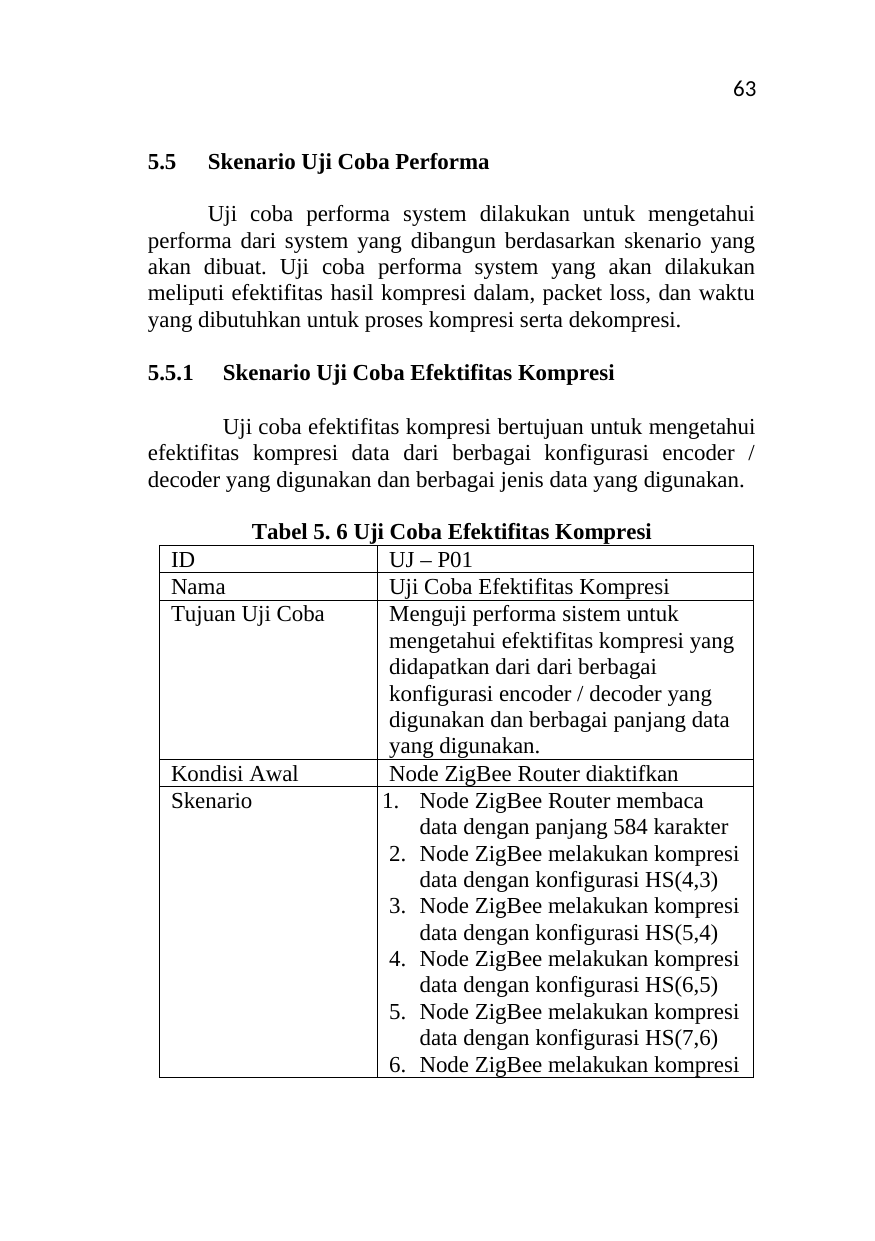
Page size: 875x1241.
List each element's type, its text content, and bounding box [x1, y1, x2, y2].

table_cell Skenario [160, 787, 377, 1077]
text Tabel 5. 6 Uji Coba Efektifitas Kompresi [148, 518, 756, 545]
table_cell Nama [160, 573, 377, 599]
table_cell Kondisi Awal [160, 760, 377, 786]
table_header ID [160, 546, 377, 572]
subtitle Skenario Uji Coba Performa [148, 148, 756, 174]
table_cell Uji Coba Efektifitas Kompresi [378, 573, 753, 599]
table_cell Tujuan Uji Coba [160, 601, 377, 759]
text Uji coba performa system dilakukan untuk mengetahui performa dari system yang dibangun berdasarkan skenario yang akan dibuat. Uji coba performa system yang akan dilakukan meliputi efektifitas hasil kompresi dalam, packet loss, dan waktu yang dibutuhkan untuk proses kompresi serta dekompresi. [148, 200, 756, 332]
subtitle Skenario Uji Coba Efektifitas Kompresi [148, 358, 756, 385]
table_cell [378, 787, 753, 1077]
table_cell Node ZigBee Router diaktifkan [378, 760, 753, 786]
table_header UJ – P01 [378, 546, 753, 572]
text Uji coba efektifitas kompresi bertujuan untuk mengetahui efektifitas kompresi data dari berbagai konfigurasi encoder / decoder yang digunakan dan berbagai jenis data yang digunakan. [148, 413, 756, 492]
table_cell Menguji performa sistem untuk mengetahui efektifitas kompresi yang didapatkan dari dari berbagai konfigurasi encoder / decoder yang digunakan dan berbagai panjang data yang digunakan. [378, 601, 753, 759]
